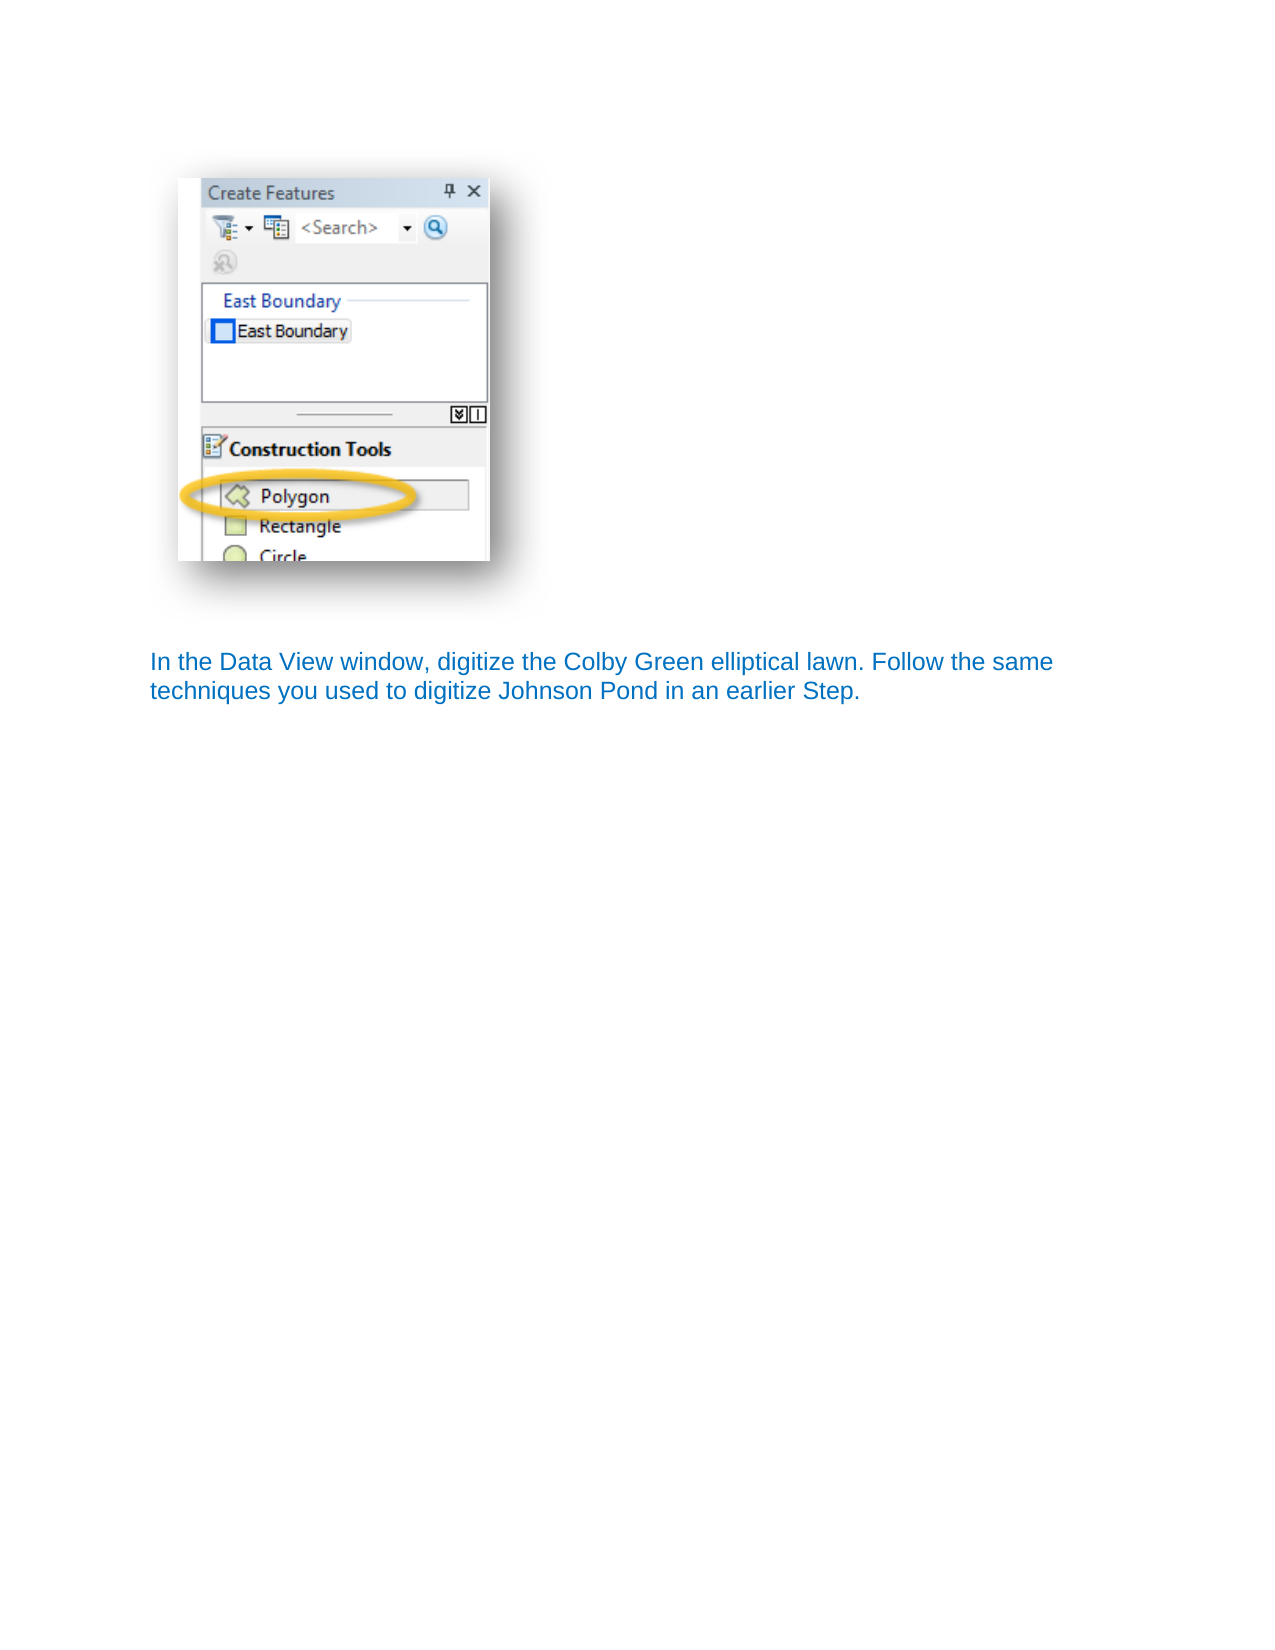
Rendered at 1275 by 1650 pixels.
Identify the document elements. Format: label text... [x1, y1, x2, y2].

text In the Data View window, digitize the Colby Green elliptical lawn. Follow the same techniques you used to digitize Johnson Pond in an earlier Step. [150, 647, 1125, 704]
picture [178, 178, 490, 561]
